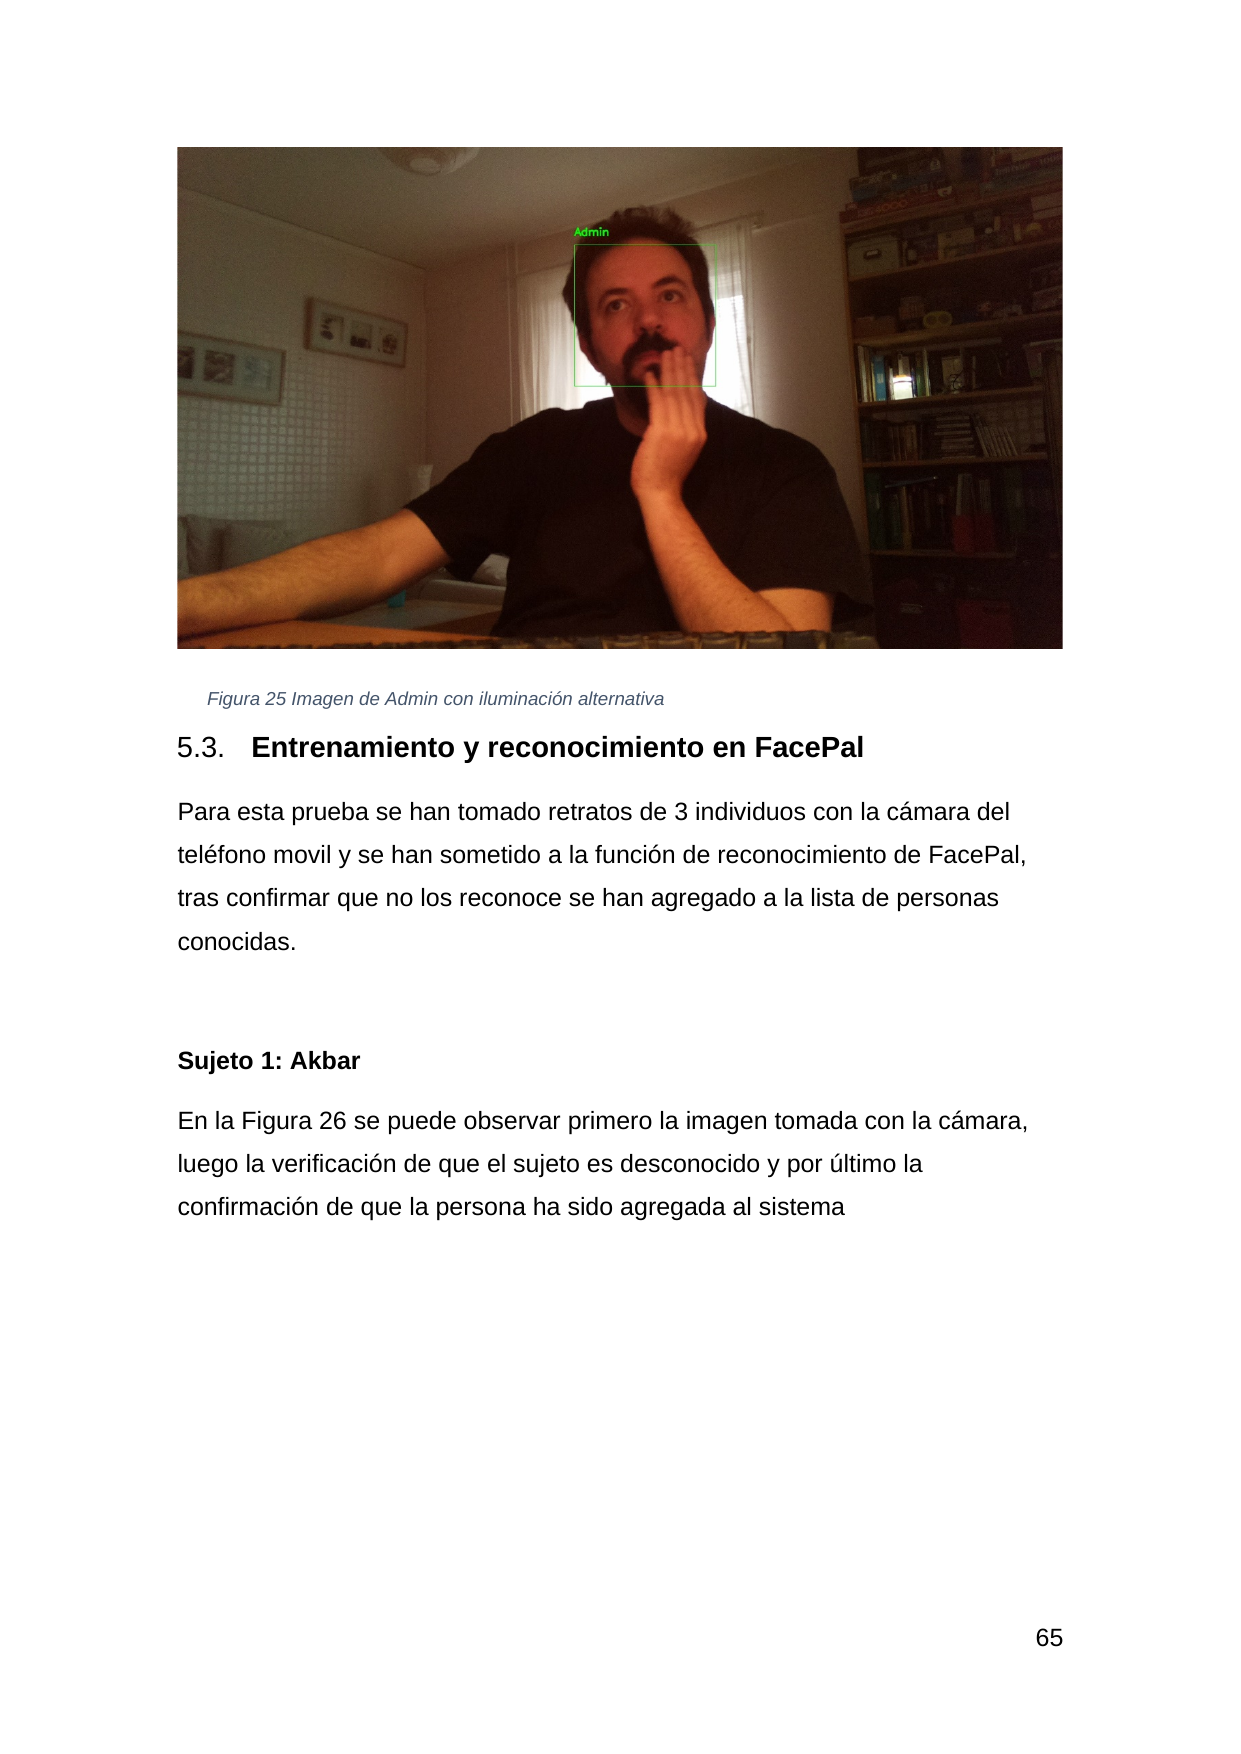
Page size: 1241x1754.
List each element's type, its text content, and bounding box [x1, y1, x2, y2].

text Entrenamiento y reconocimiento en FacePal [177, 730, 1063, 764]
text Sujeto 1: Akbar [177, 1046, 1063, 1075]
text Figura 25 Imagen de Admin con iluminación alternativa [177, 688, 1063, 709]
picture [177, 147, 1063, 649]
text Para esta prueba se han tomado retratos de 3 individuos con la cámara del teléfono movil y se han sometido a la función de reconocimiento de FacePal, tras confirmar que no los reconoce se han agregado a la lista de personas conocidas. [177, 797, 1063, 955]
text En la Figura 25 se puede observar primero la imagen tomada con la cámara, luego la verificación de que el sujeto es desconocido y por último la confirmación de que la persona ha sido agregada al sistema [177, 1106, 1063, 1221]
